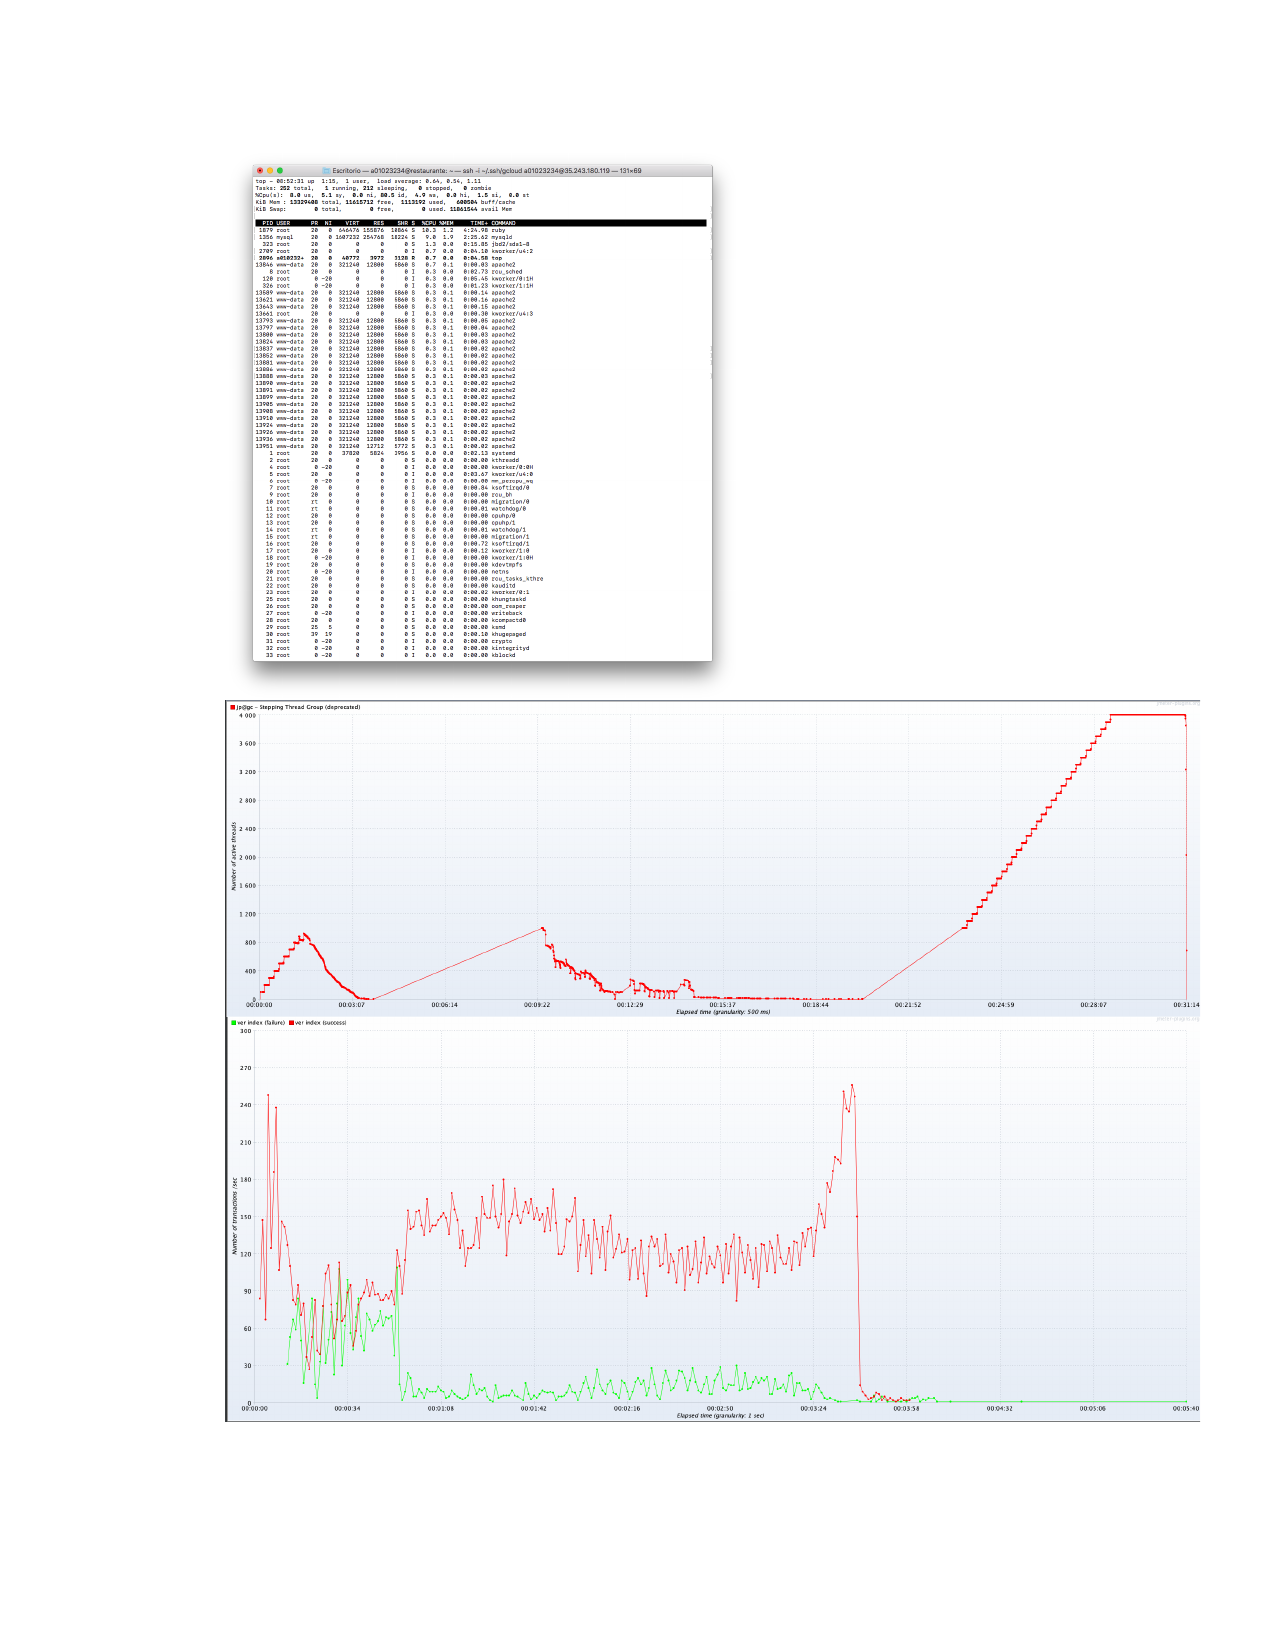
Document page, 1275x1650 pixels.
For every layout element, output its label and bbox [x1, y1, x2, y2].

picture [225, 150, 1200, 1422]
